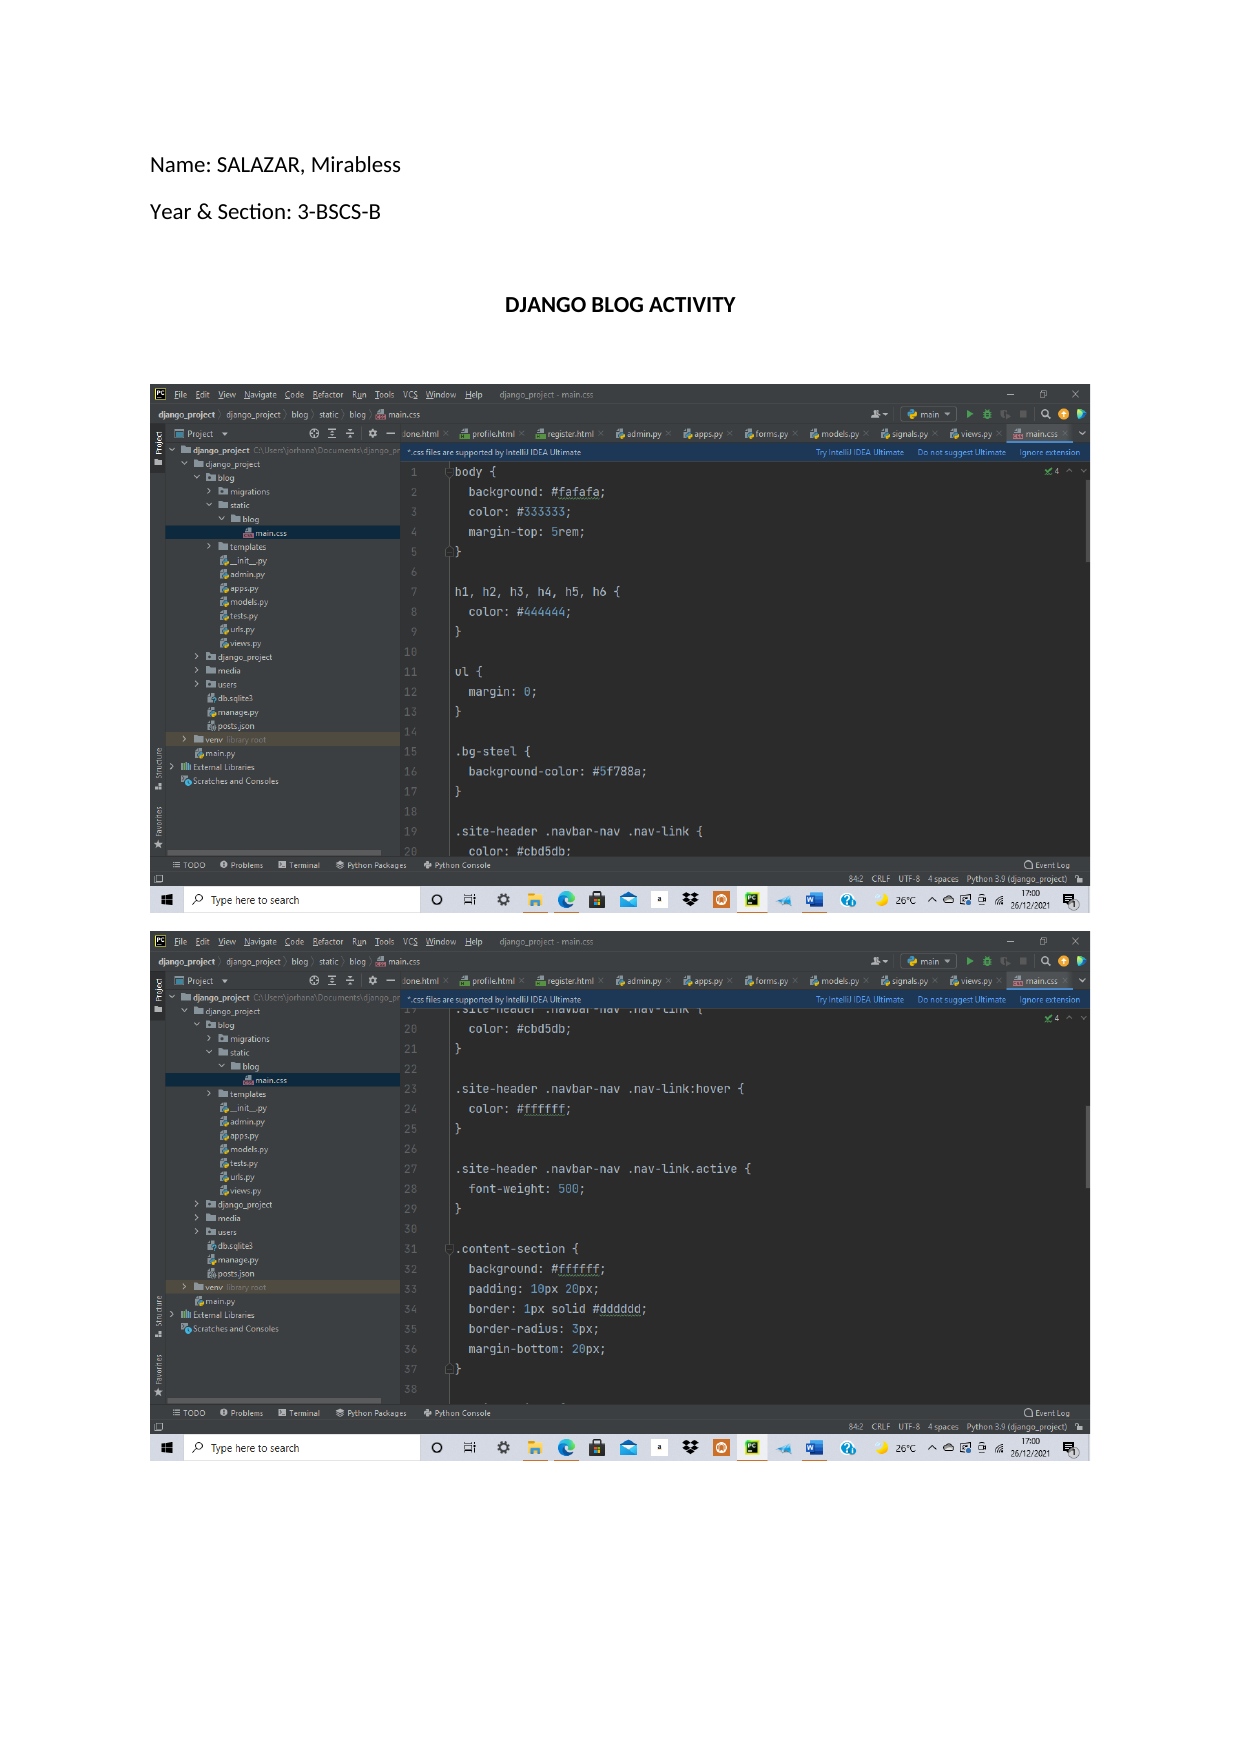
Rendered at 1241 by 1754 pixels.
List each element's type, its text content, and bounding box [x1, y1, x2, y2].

text Name: SALAZAR, Mirabless [150, 150, 1090, 178]
picture [150, 931, 1091, 1461]
picture [150, 384, 1091, 913]
text Year & Section: 3-BSCS-B [150, 197, 1090, 225]
text DJANGO BLOG ACTIVITY [150, 291, 1090, 319]
